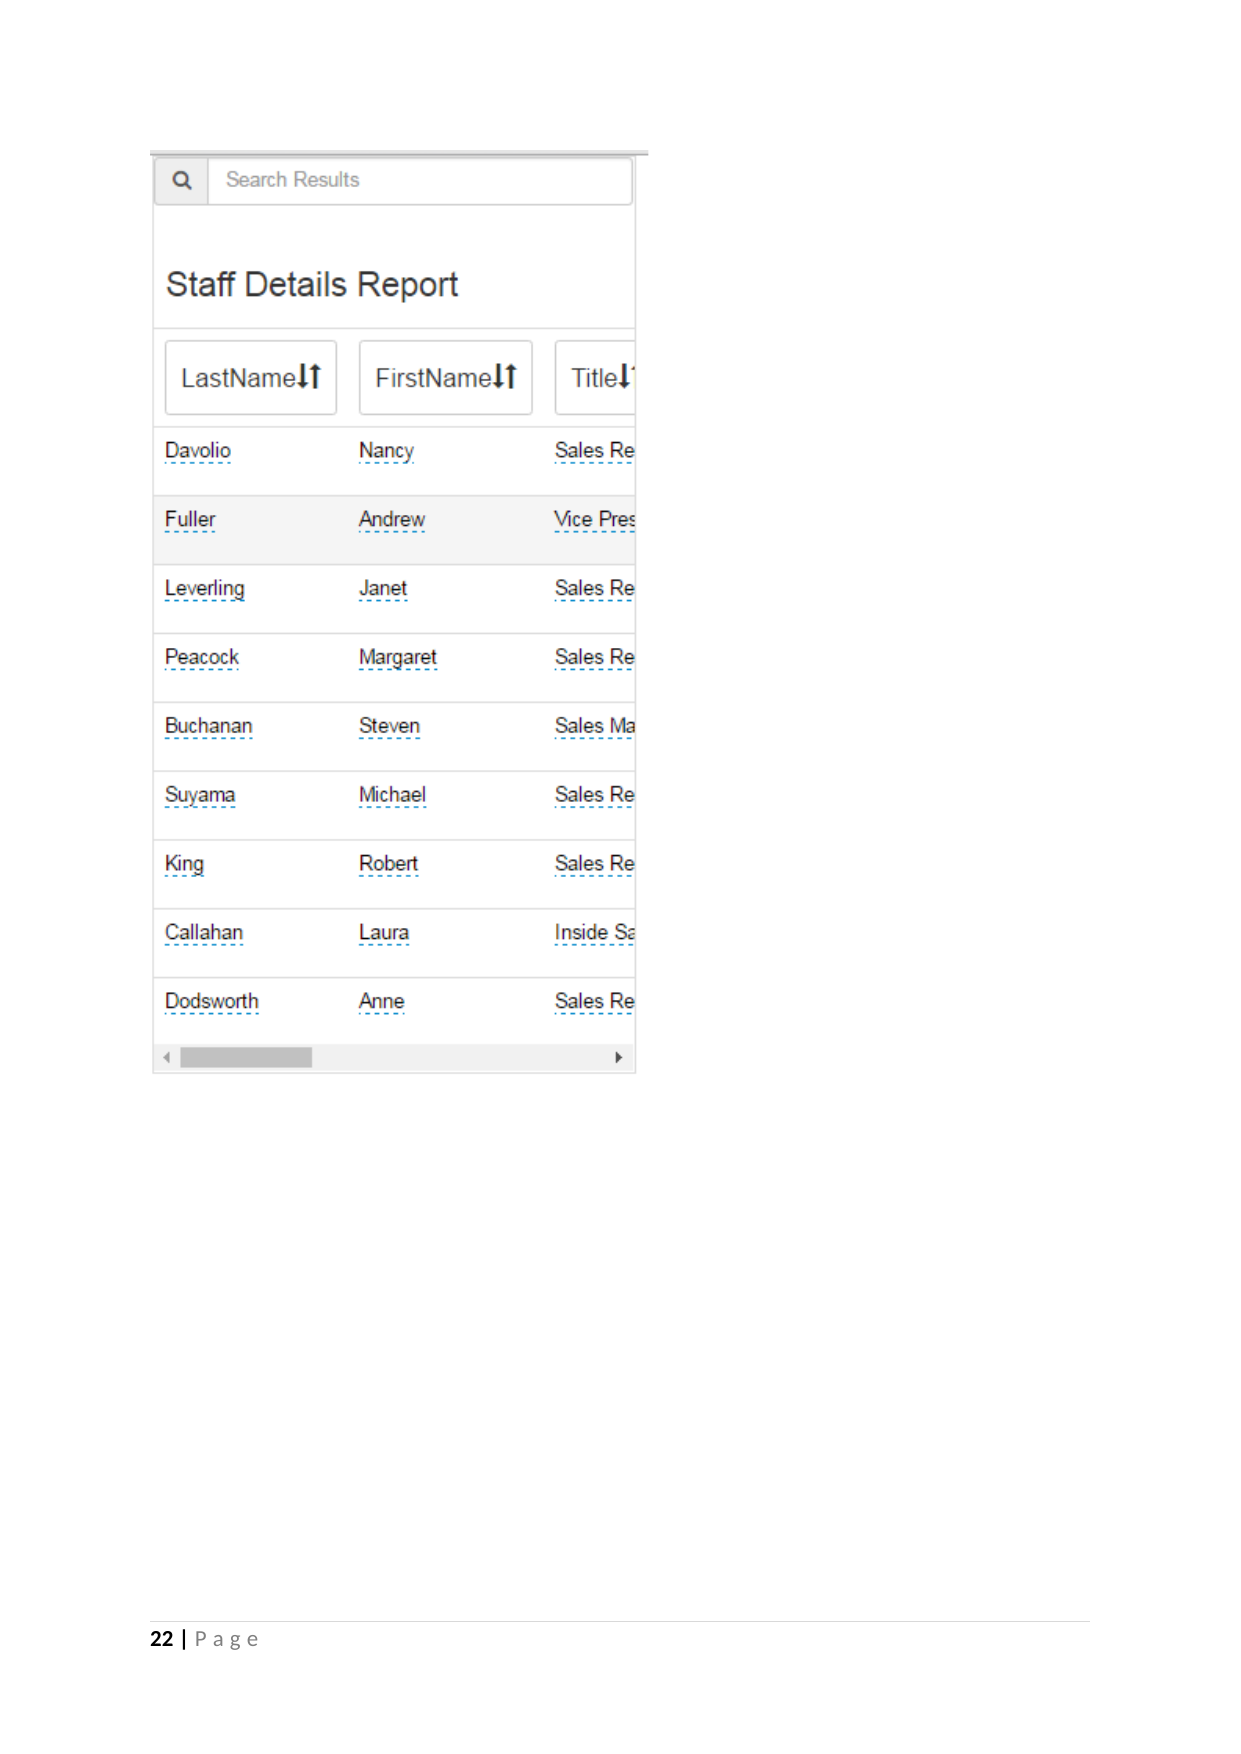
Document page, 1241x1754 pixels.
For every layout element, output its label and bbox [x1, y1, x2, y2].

picture [150, 150, 649, 1101]
